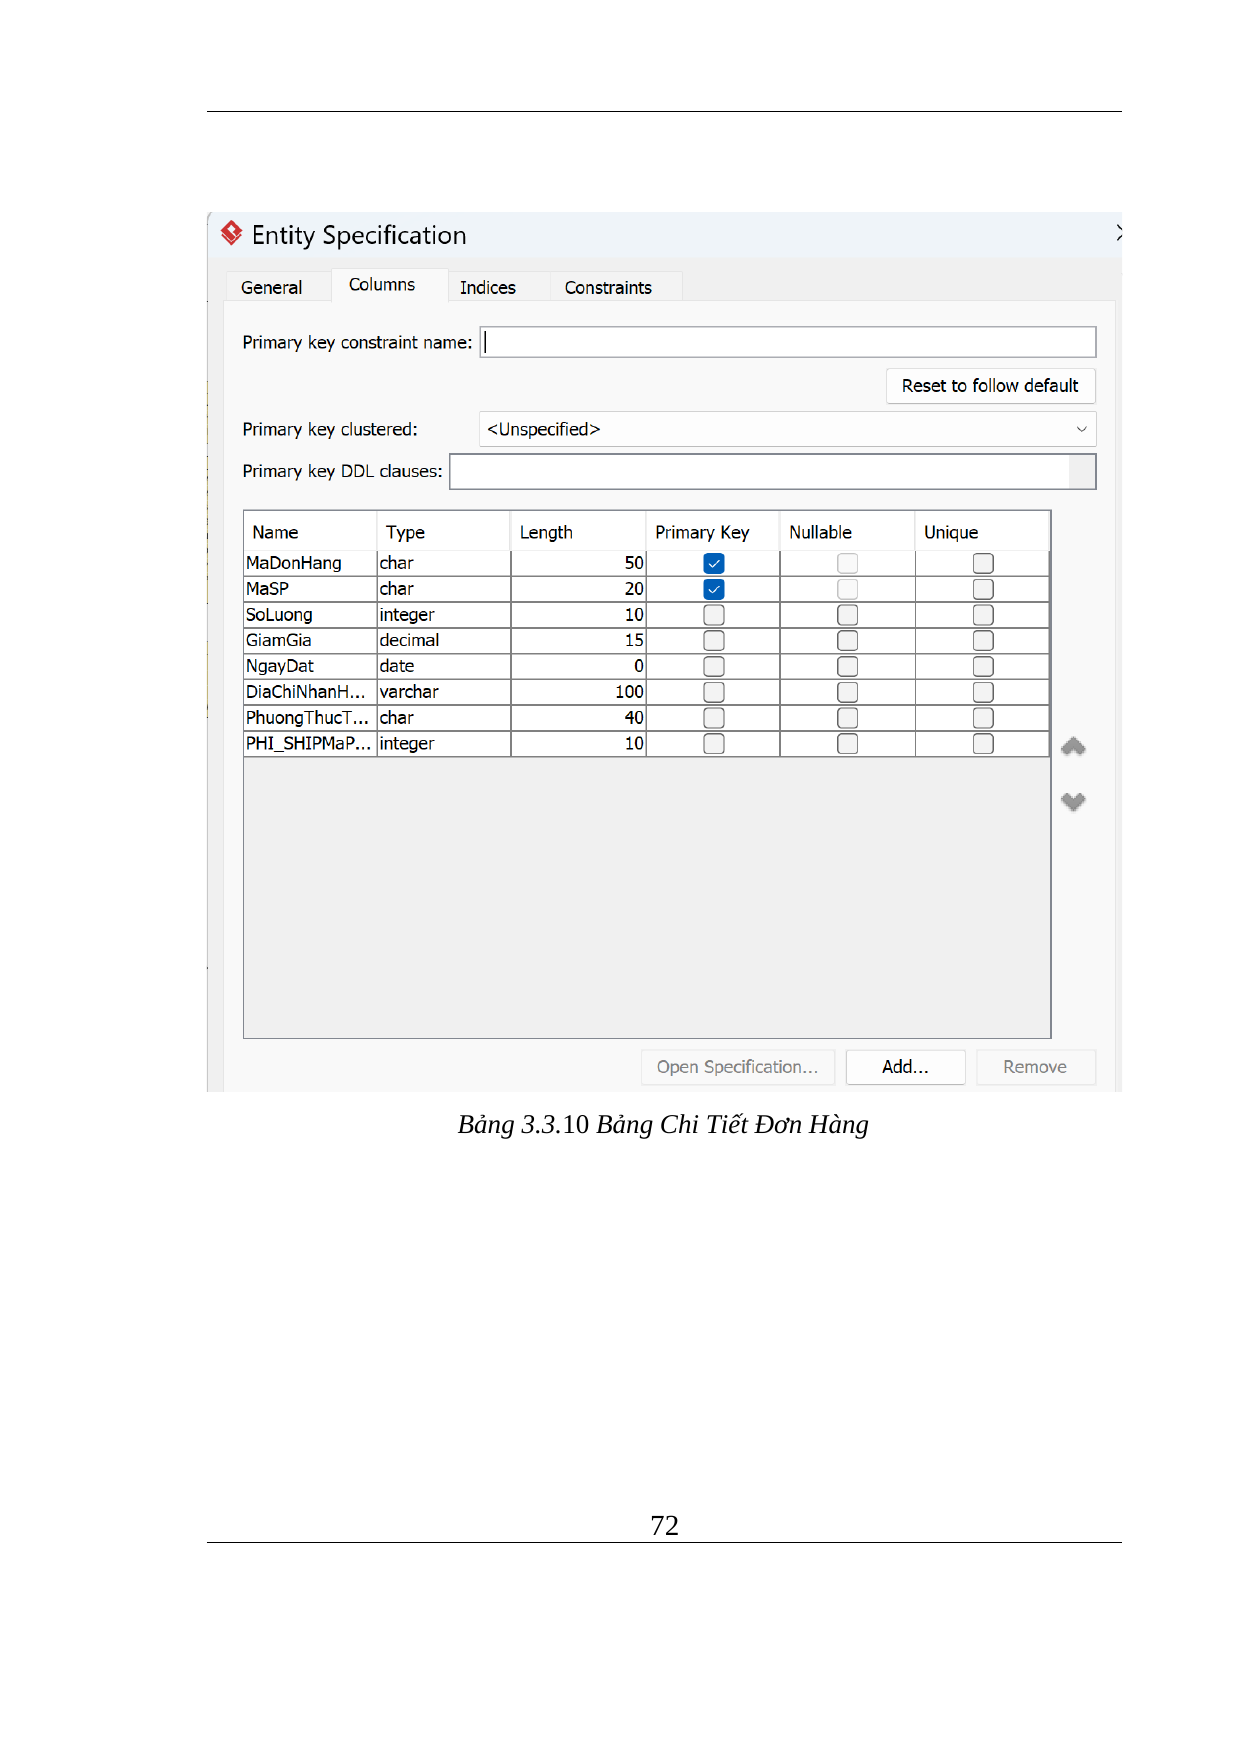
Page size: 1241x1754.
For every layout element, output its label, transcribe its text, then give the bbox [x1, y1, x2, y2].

text Bảng 3.3.10 Bảng Chi Tiết Đơn Hàng [207, 1108, 1122, 1139]
picture [206, 212, 1123, 1092]
